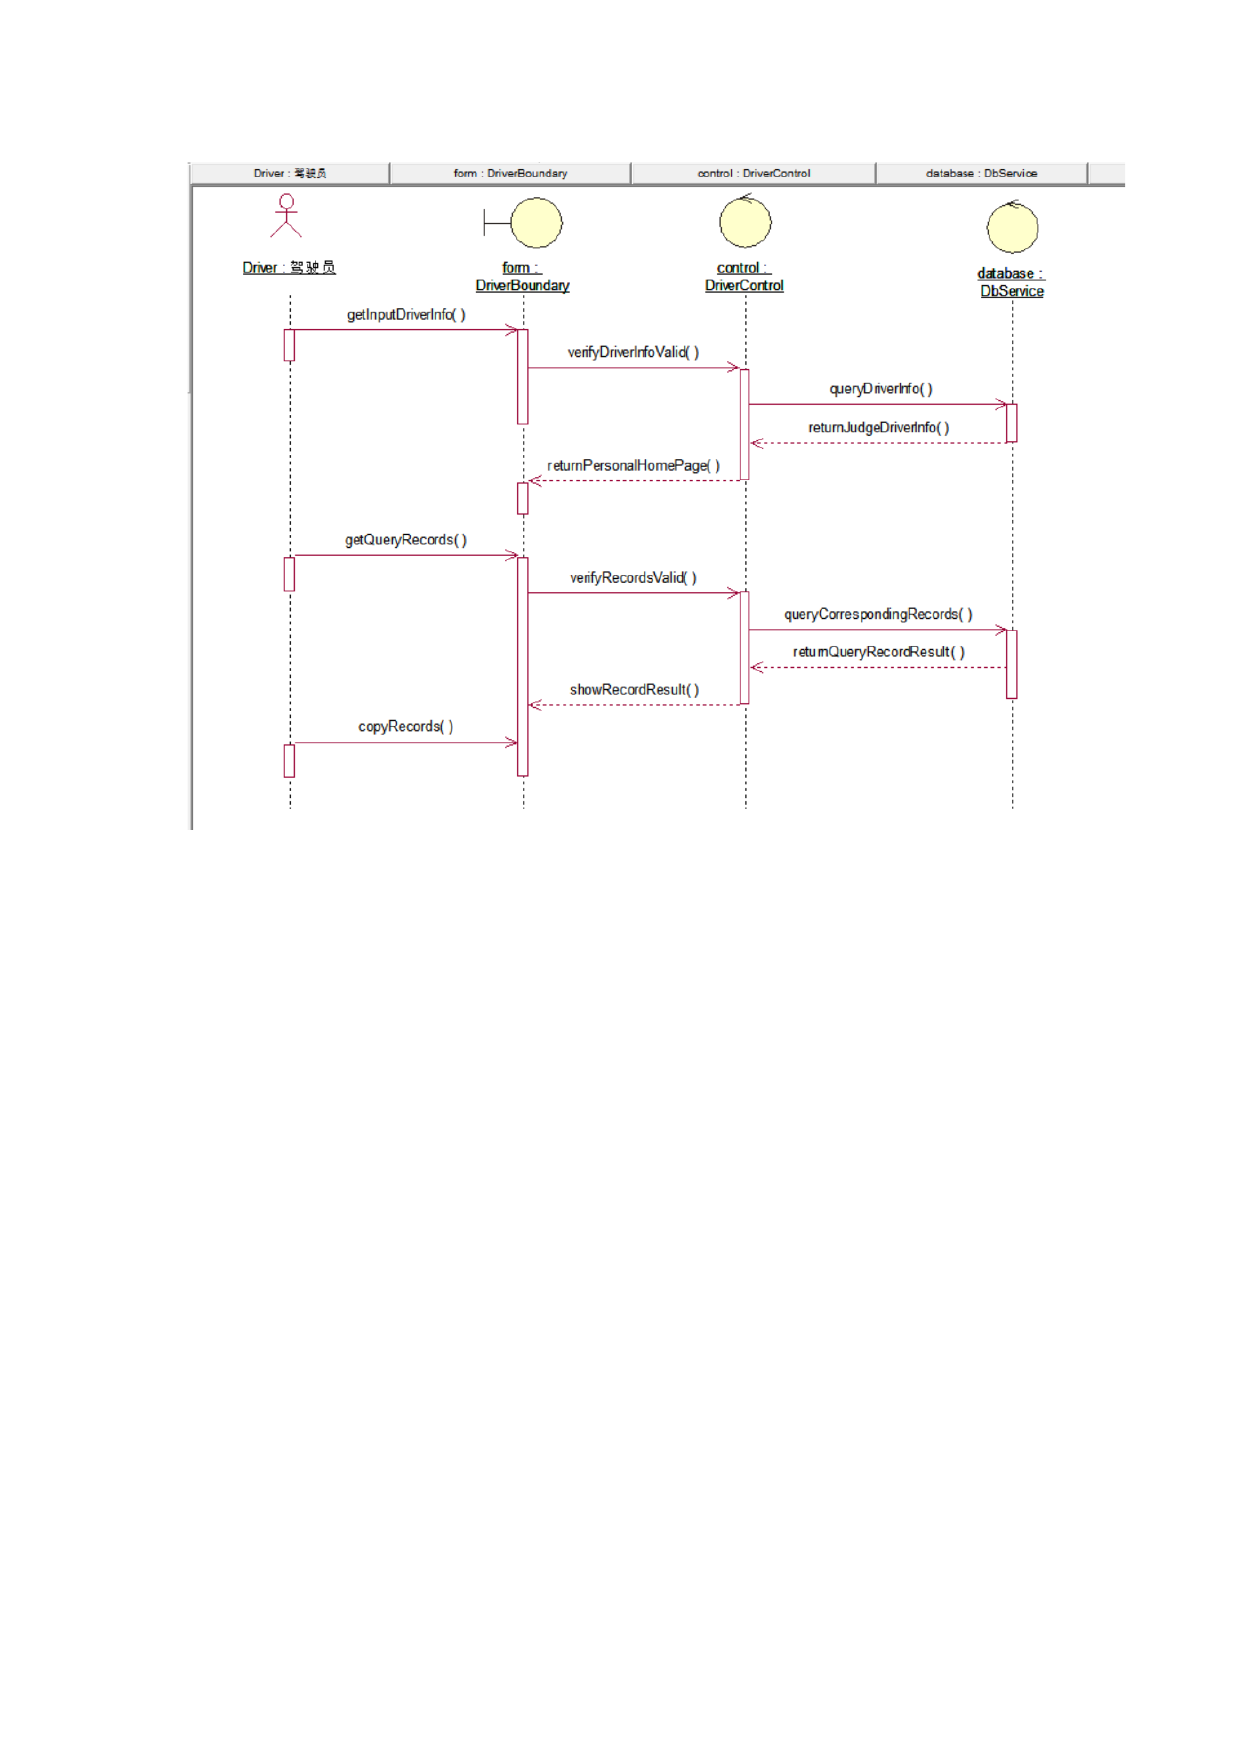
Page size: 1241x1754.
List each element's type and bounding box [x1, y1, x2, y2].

picture [187, 162, 1125, 830]
